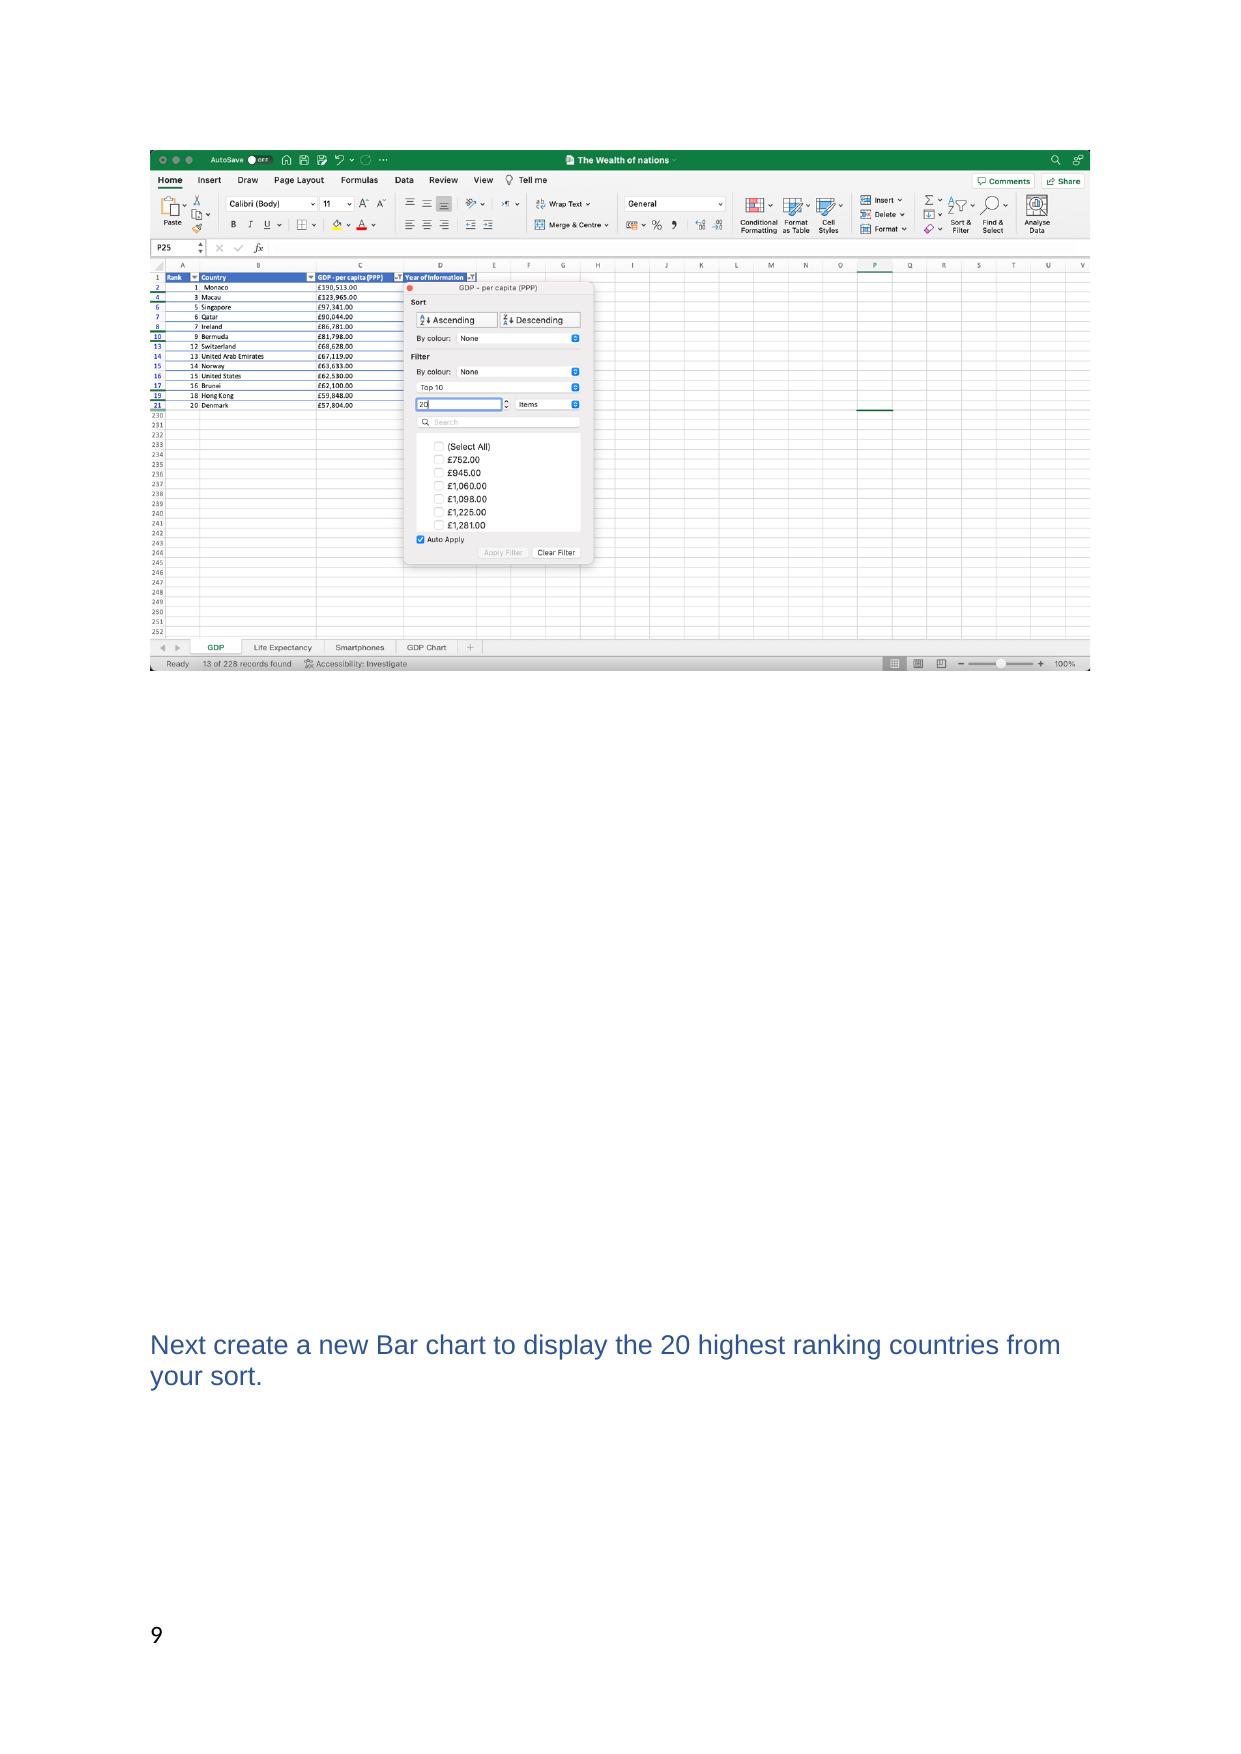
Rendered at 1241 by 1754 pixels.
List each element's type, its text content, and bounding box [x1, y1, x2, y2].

subtitle Next create a new Bar chart to display the 20 highest ranking countries from your sort. [150, 1329, 1090, 1391]
picture [150, 150, 1091, 671]
